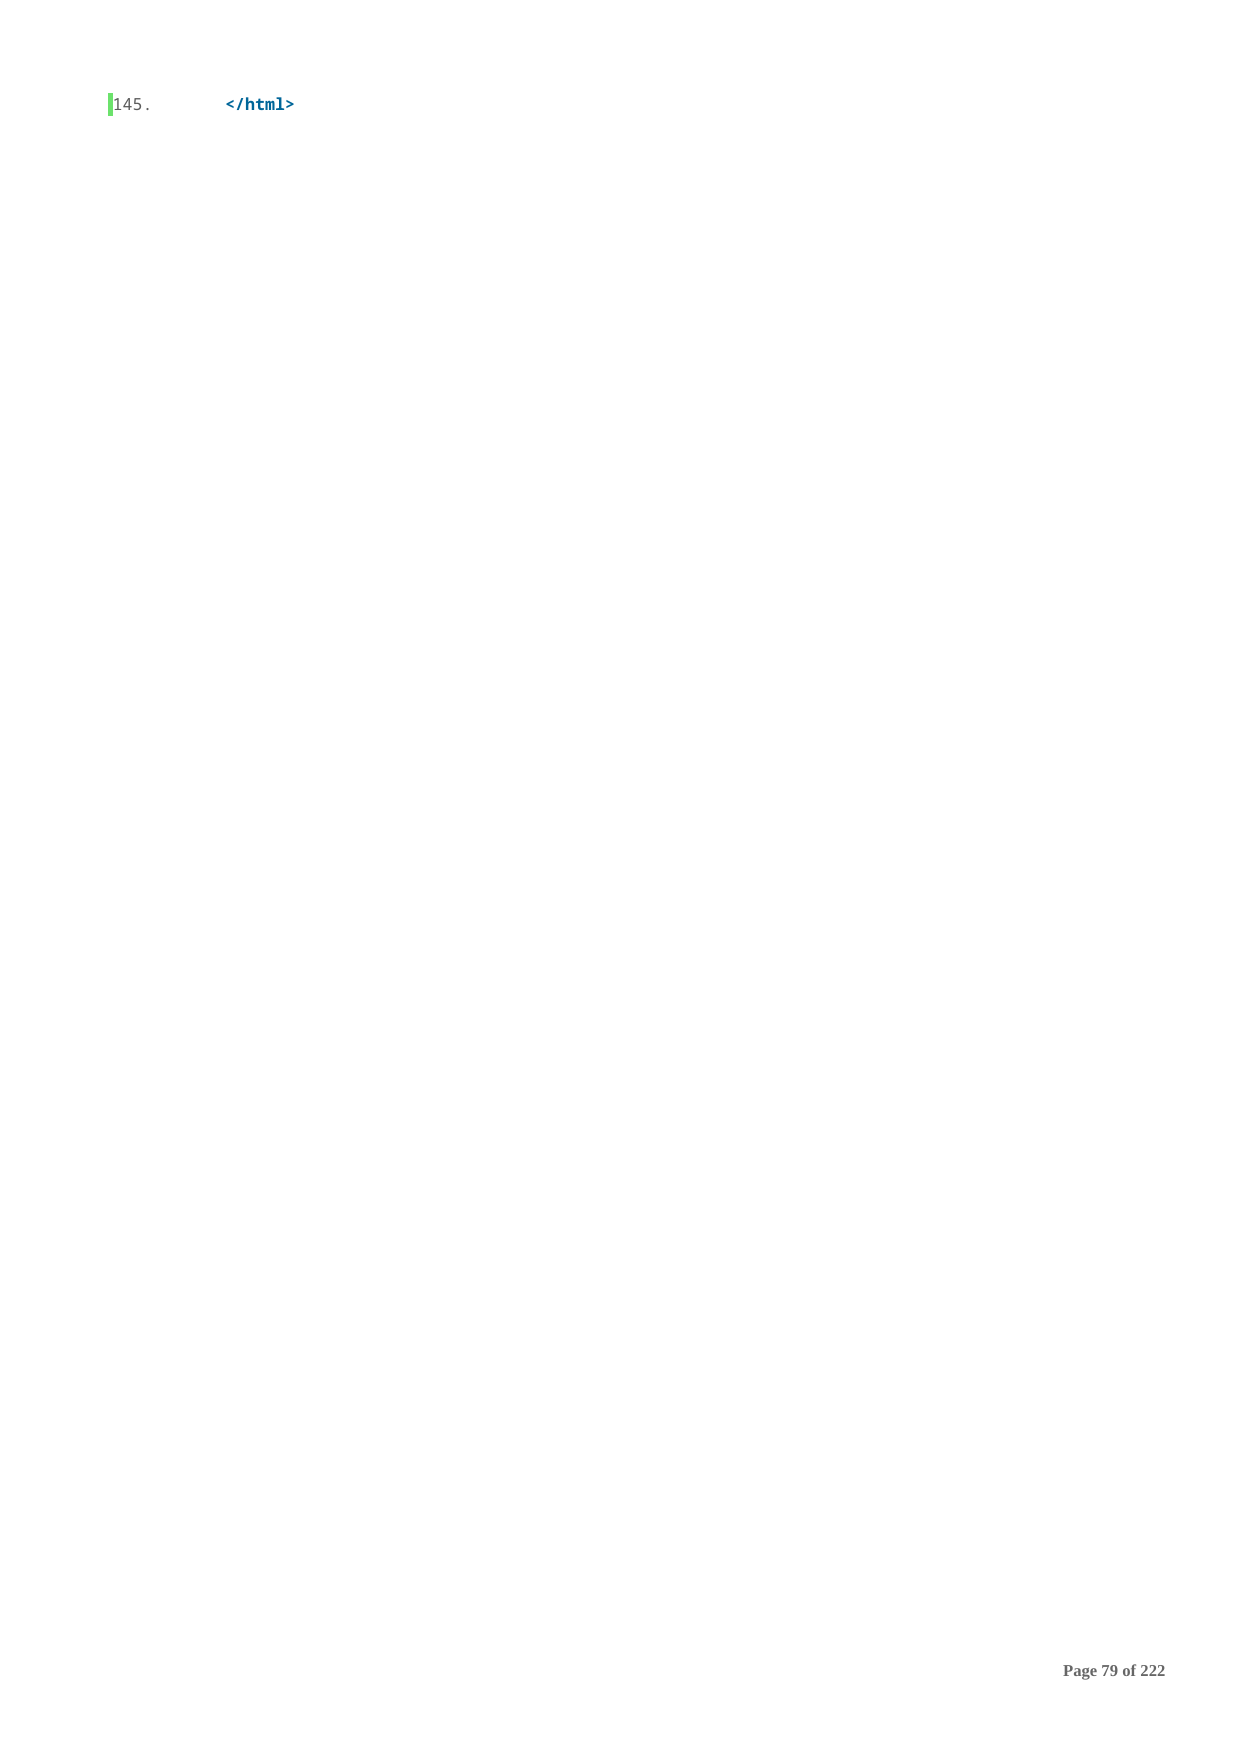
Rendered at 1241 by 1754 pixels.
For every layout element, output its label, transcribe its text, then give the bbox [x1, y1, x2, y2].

list </html> [113, 93, 1165, 116]
